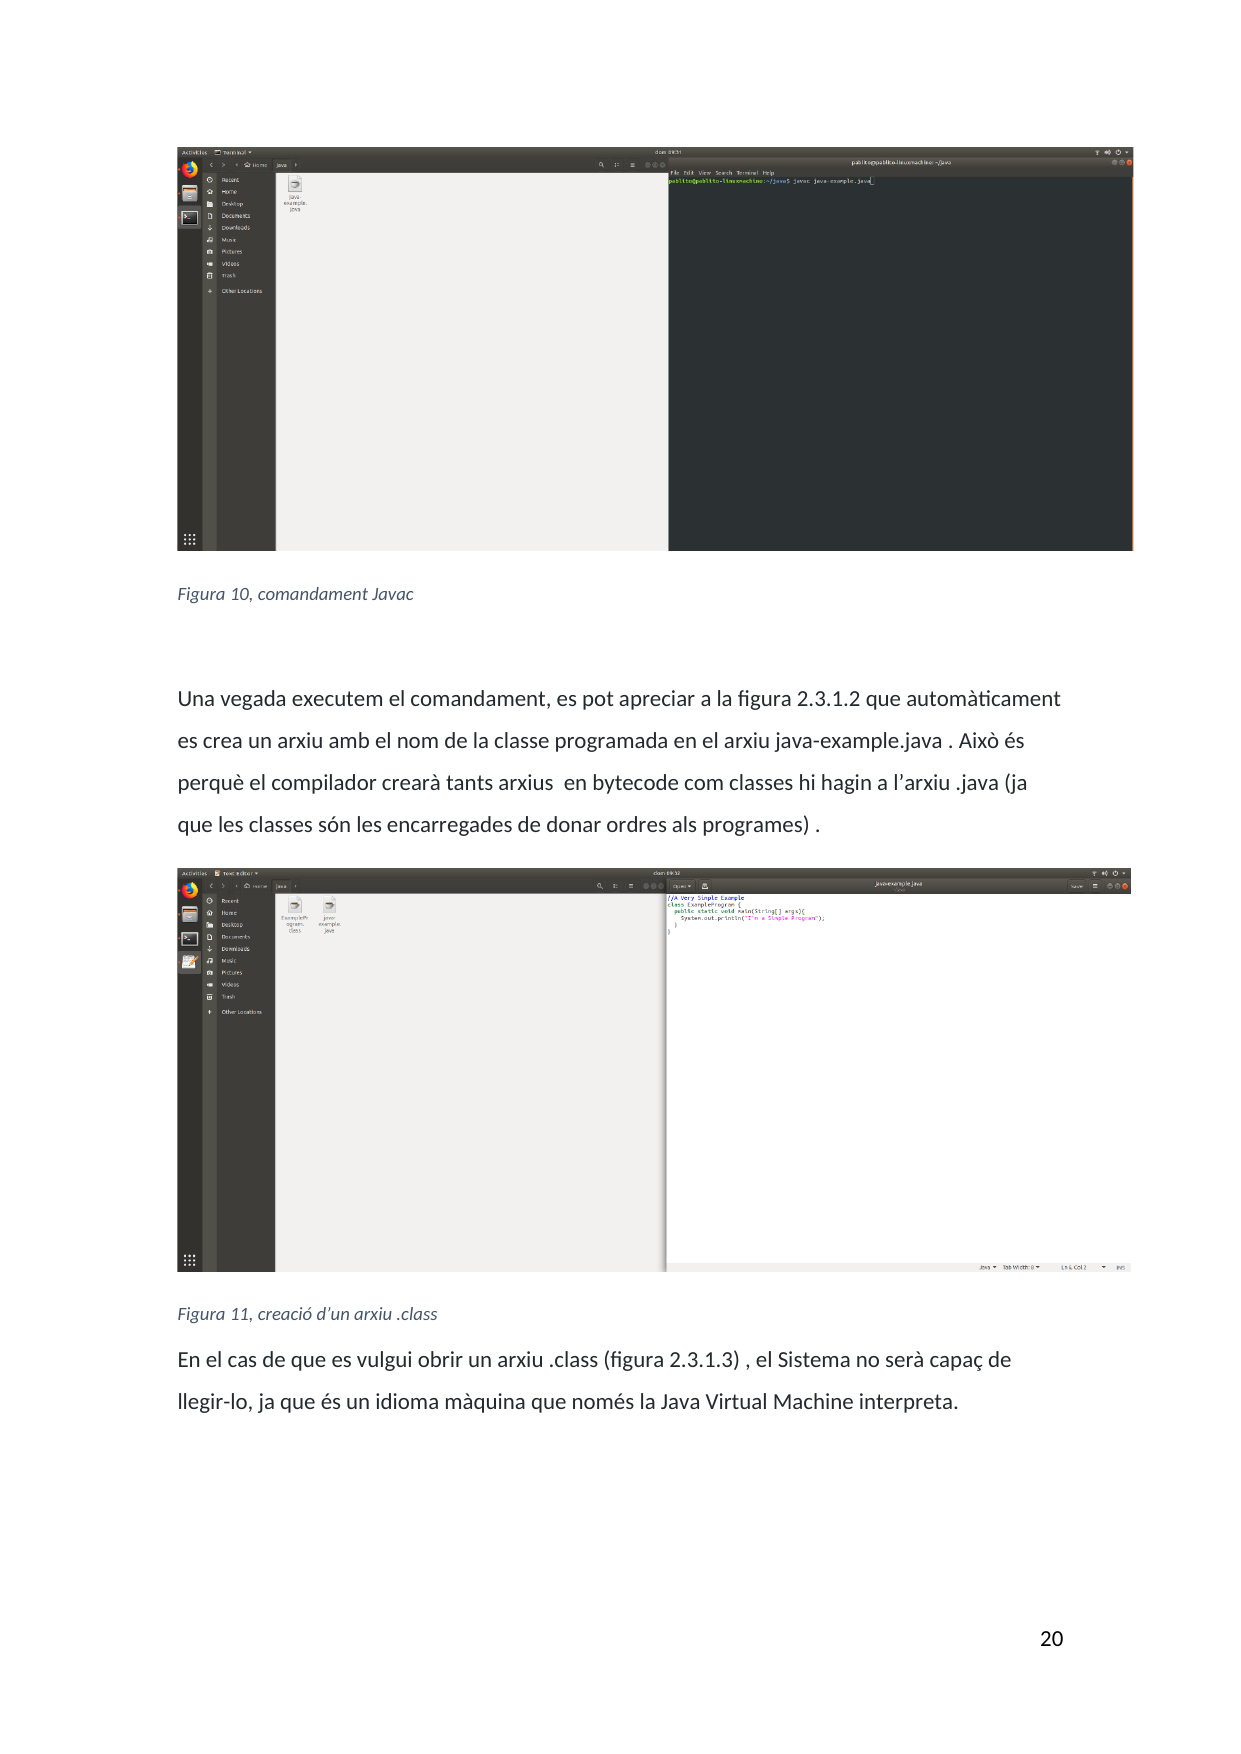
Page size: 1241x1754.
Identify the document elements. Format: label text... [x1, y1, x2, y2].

text Una vegada executem el comandament, es pot apreciar a la figura 2.3.1.2 que automàticament es crea un arxiu amb el nom de la classe programada en el arxiu java-example.java . Això és perquè el compilador crearà tants arxius en bytecode com classes hi hagin a l’arxiu .java (ja que les classes són les encarregades de donar ordres als programes) . [177, 684, 1063, 838]
picture [177, 868, 1131, 1272]
picture [177, 147, 1134, 551]
text Figura 11, creació d’un arxiu .class [177, 1302, 1063, 1325]
text En el cas de que es vulgui obrir un arxiu .class (figura 2.3.1.3) , el Sistema no serà capaç de llegir-lo, ja que és un idioma màquina que només la Java Virtual Machine interpreta. [177, 1346, 1063, 1416]
text Figura 10, comandament Javac [177, 582, 1063, 604]
